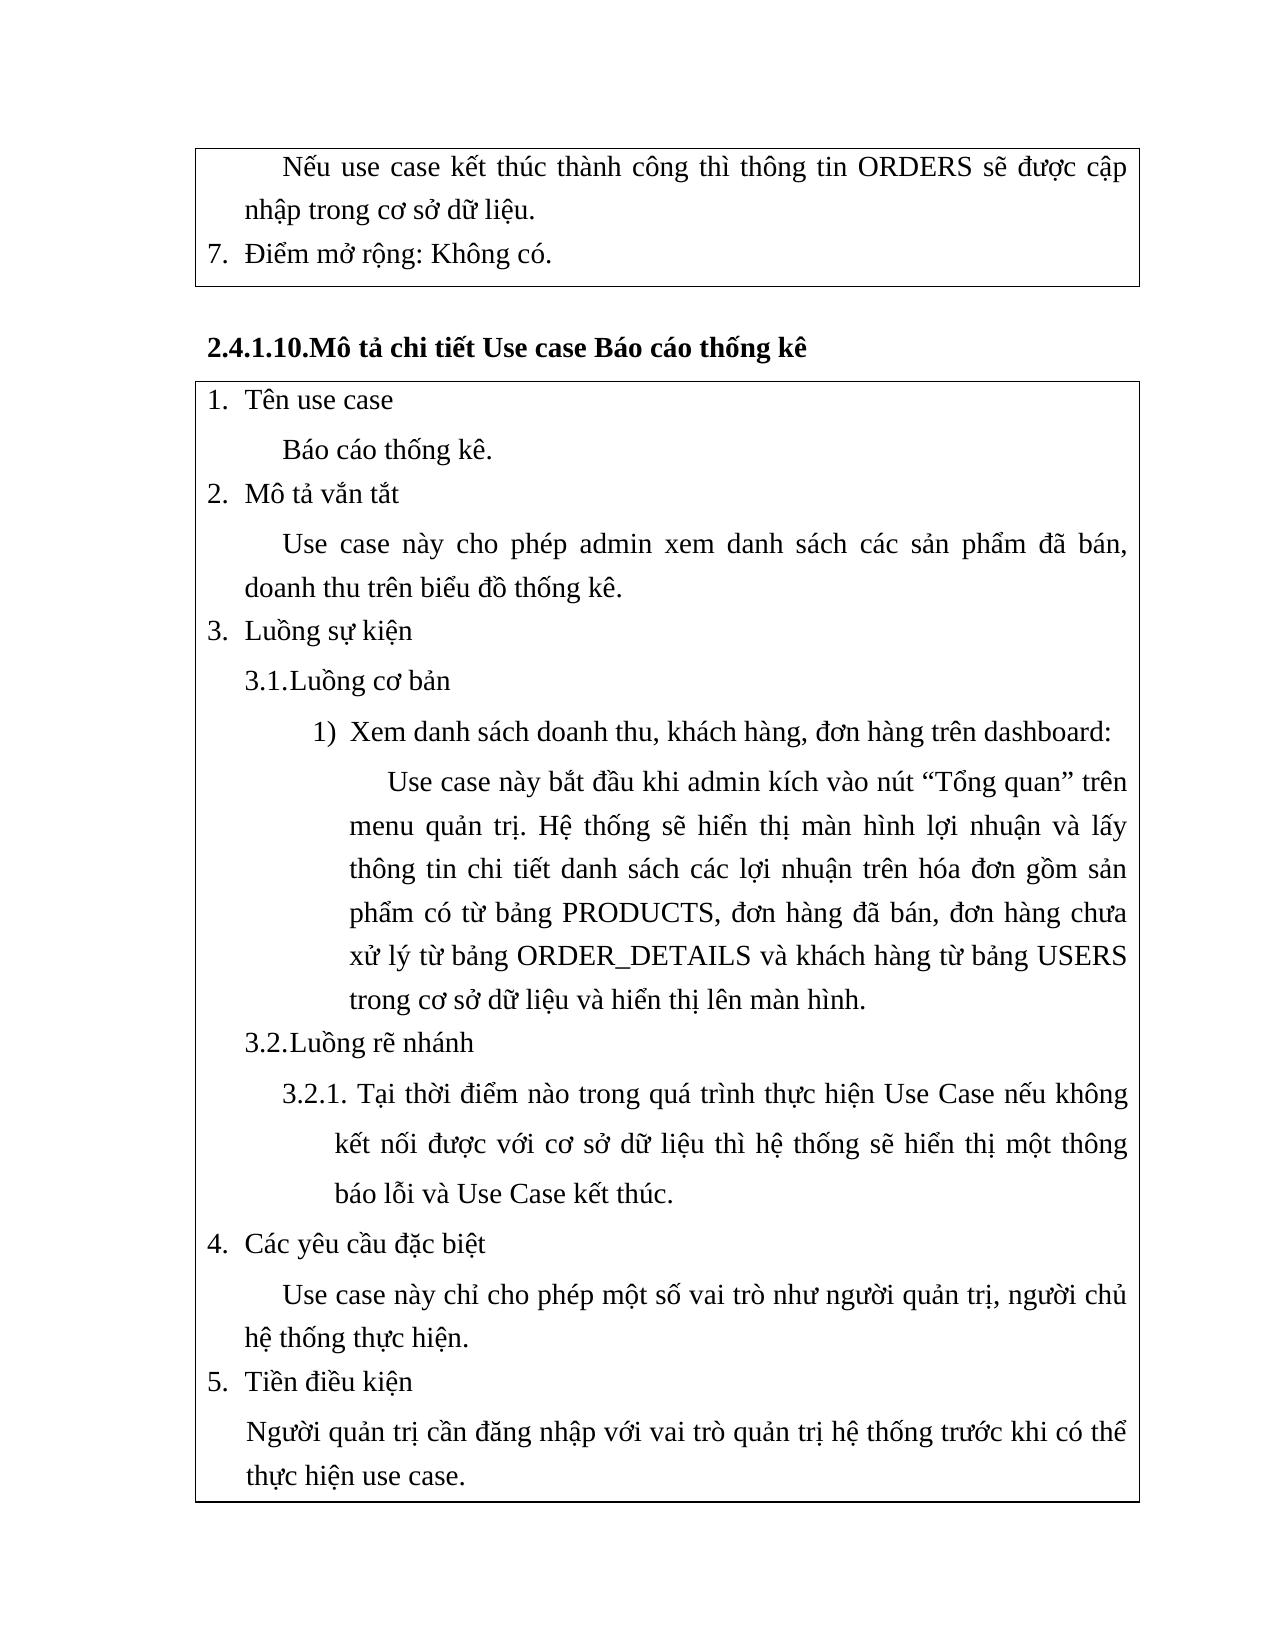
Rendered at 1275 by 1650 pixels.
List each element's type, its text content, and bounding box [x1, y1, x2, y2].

subtitle 2.4.1.10.Mô tả chi tiết Use case Báo cáo thống kê [207, 331, 1157, 364]
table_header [196, 149, 1139, 286]
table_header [196, 382, 1139, 1501]
